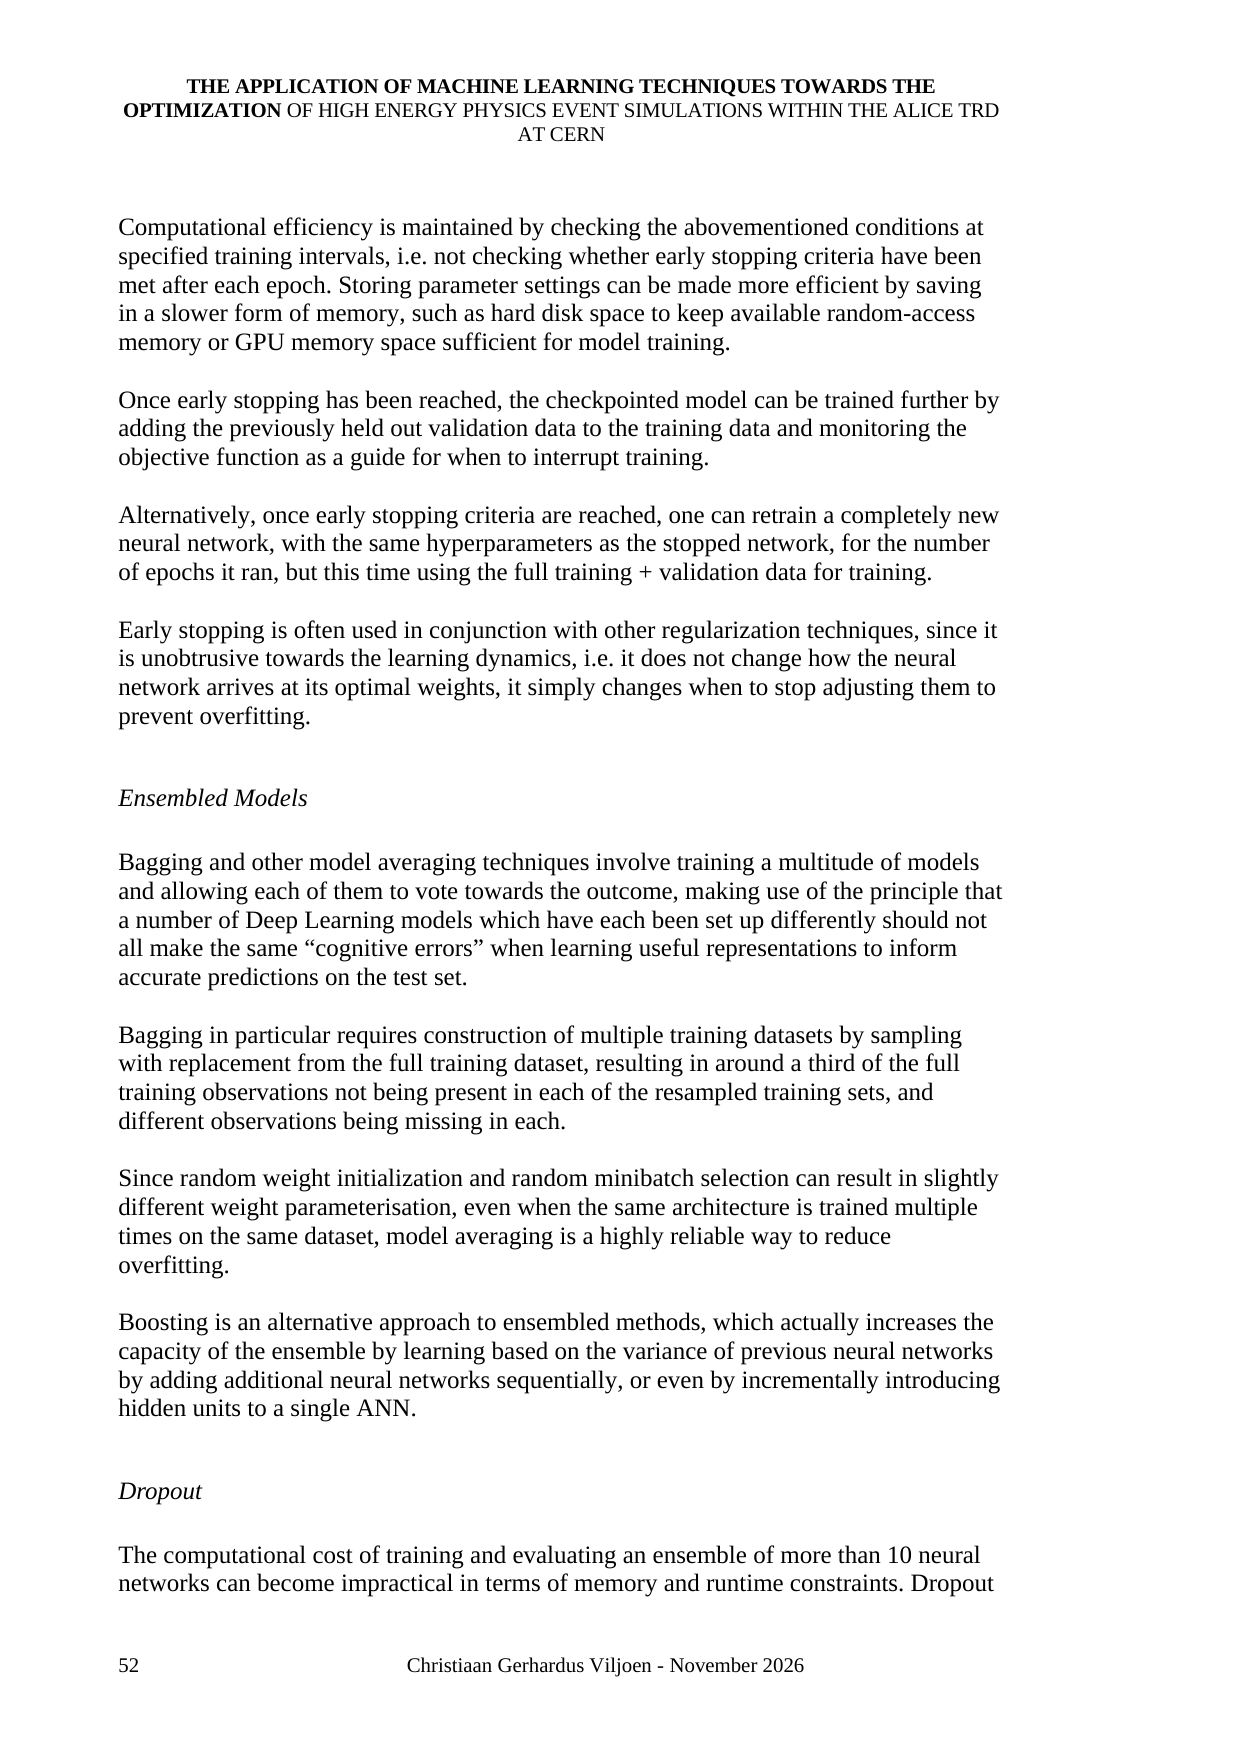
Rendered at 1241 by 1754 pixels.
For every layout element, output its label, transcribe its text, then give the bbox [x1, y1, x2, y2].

subtitle Ensembled Models [118, 783, 1004, 812]
subtitle Dropout [118, 1476, 1004, 1505]
text Early stopping is often used in conjunction with other regularization techniques, since it is unobtrusive towards the learning dynamics, i.e. it does not change how the neural network arrives at its optimal weights, it simply changes when to stop adjusting them to prevent overfitting. [118, 615, 1004, 730]
text Bagging in particular requires construction of multiple training datasets by sampling with replacement from the full training dataset, resulting in around a third of the full training observations not being present in each of the resampled training sets, and different observations being missing in each. [118, 1020, 1004, 1135]
text Once early stopping has been reached, the checkpointed model can be trained further by adding the previously held out validation data to the training data and monitoring the objective function as a guide for when to interrupt training. [118, 385, 1004, 471]
text Alternatively, once early stopping criteria are reached, one can retrain a completely new neural network, with the same hyperparameters as the stopped network, for the number of epochs it ran, but this time using the full training + validation data for training. [118, 500, 1004, 586]
text Bagging and other model averaging techniques involve training a multitude of models and allowing each of them to vote towards the outcome, making use of the principle that a number of Deep Learning models which have each been set up differently should not all make the same “cognitive errors” when learning useful representations to inform accurate predictions on the test set. [118, 847, 1004, 991]
text Since random weight initialization and random minibatch selection can result in slightly different weight parameterisation, even when the same architecture is trained multiple times on the same dataset, model averaging is a highly reliable way to reduce overfitting. [118, 1163, 1004, 1278]
text Computational efficiency is maintained by checking the abovementioned conditions at specified training intervals, i.e. not checking whether early stopping criteria have been met after each epoch. Storing parameter settings can be made more efficient by saving in a slower form of memory, such as hard disk space to keep available random-access memory or GPU memory space sufficient for model training. [118, 212, 1004, 356]
text Boosting is an alternative approach to ensembled methods, which actually increases the capacity of the ensemble by learning based on the variance of previous neural networks by adding additional neural networks sequentially, or even by incrementally introducing hidden units to a single ANN. [118, 1307, 1004, 1422]
